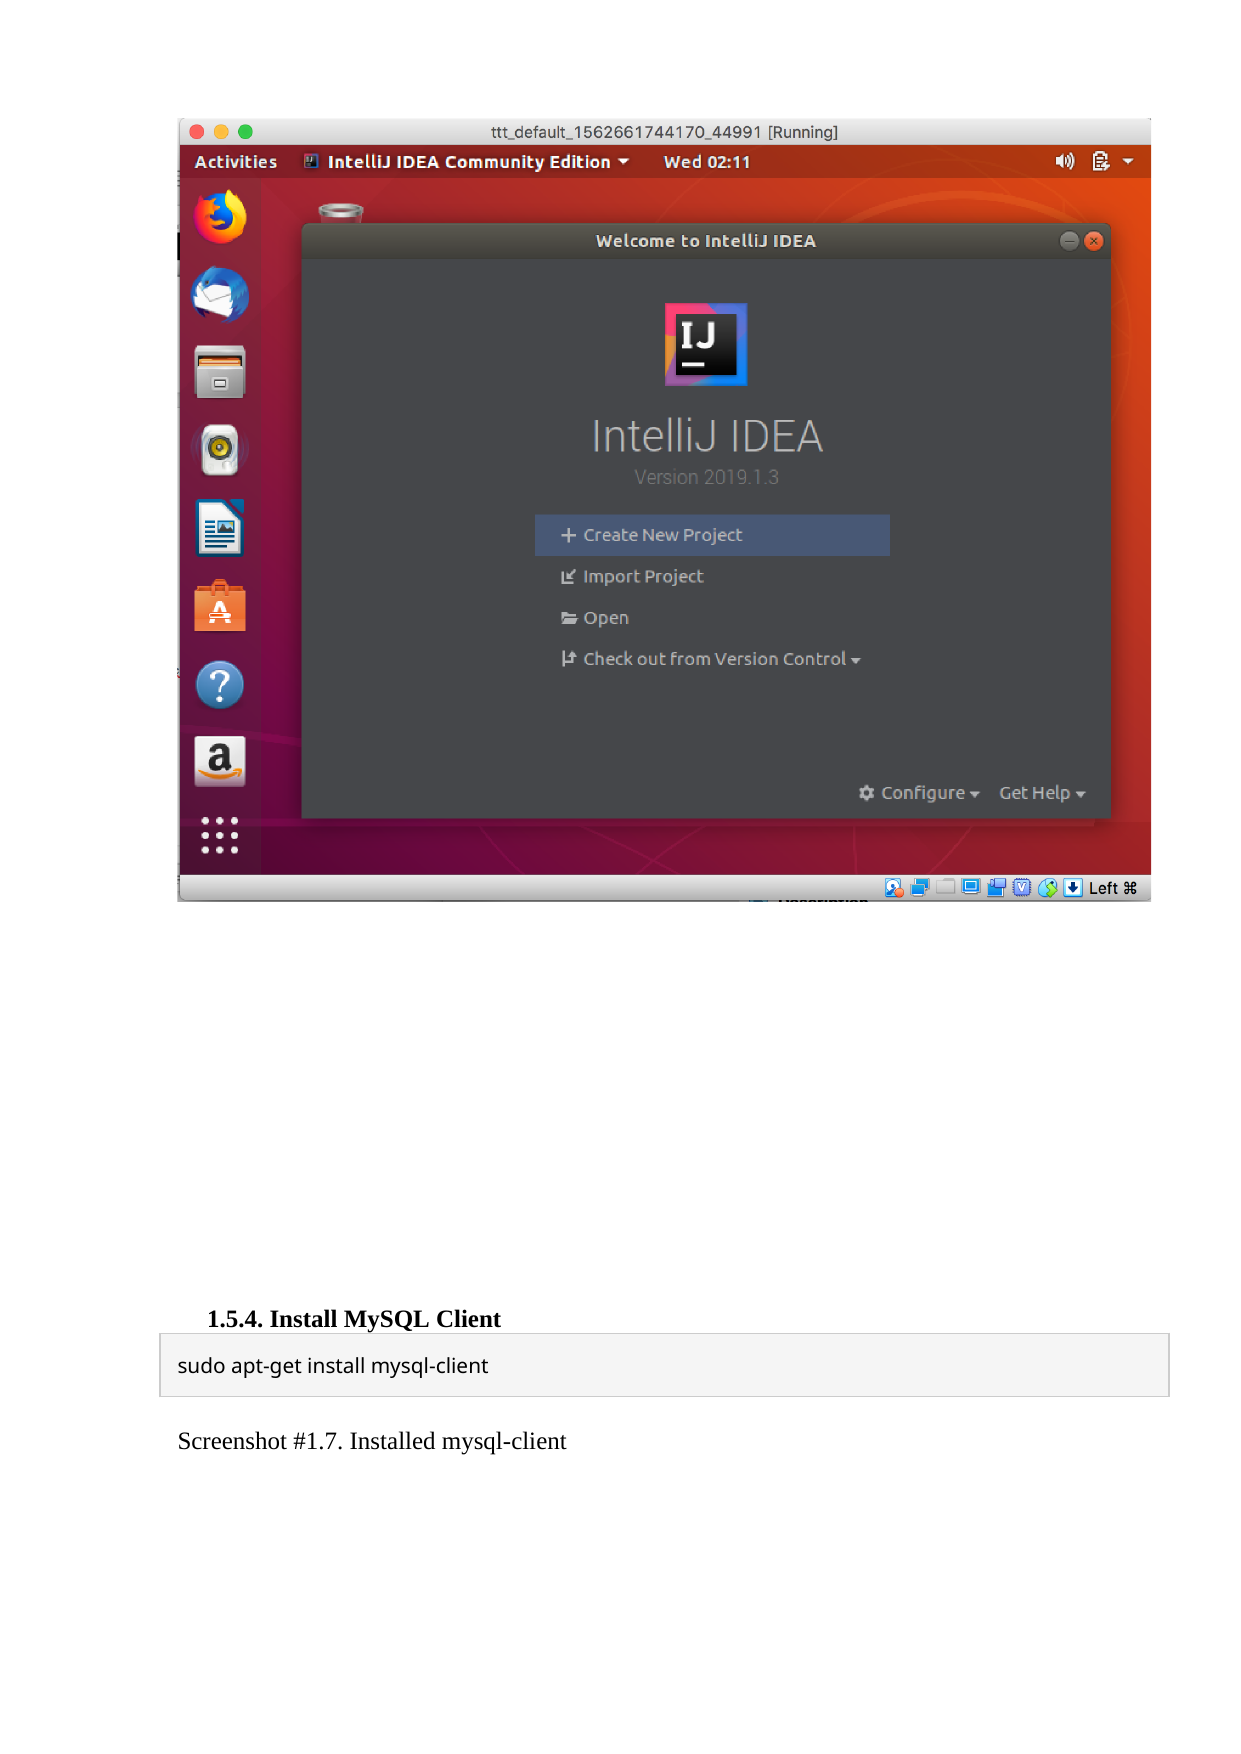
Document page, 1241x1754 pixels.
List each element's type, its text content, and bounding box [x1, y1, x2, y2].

picture [177, 118, 1152, 902]
text 1.5.4. Install MySQL Client [177, 1304, 1152, 1333]
text sudo apt-get install mysql-client [161, 1334, 1168, 1396]
text Screenshot #1.7. Installed mysql-client [177, 1426, 1152, 1455]
